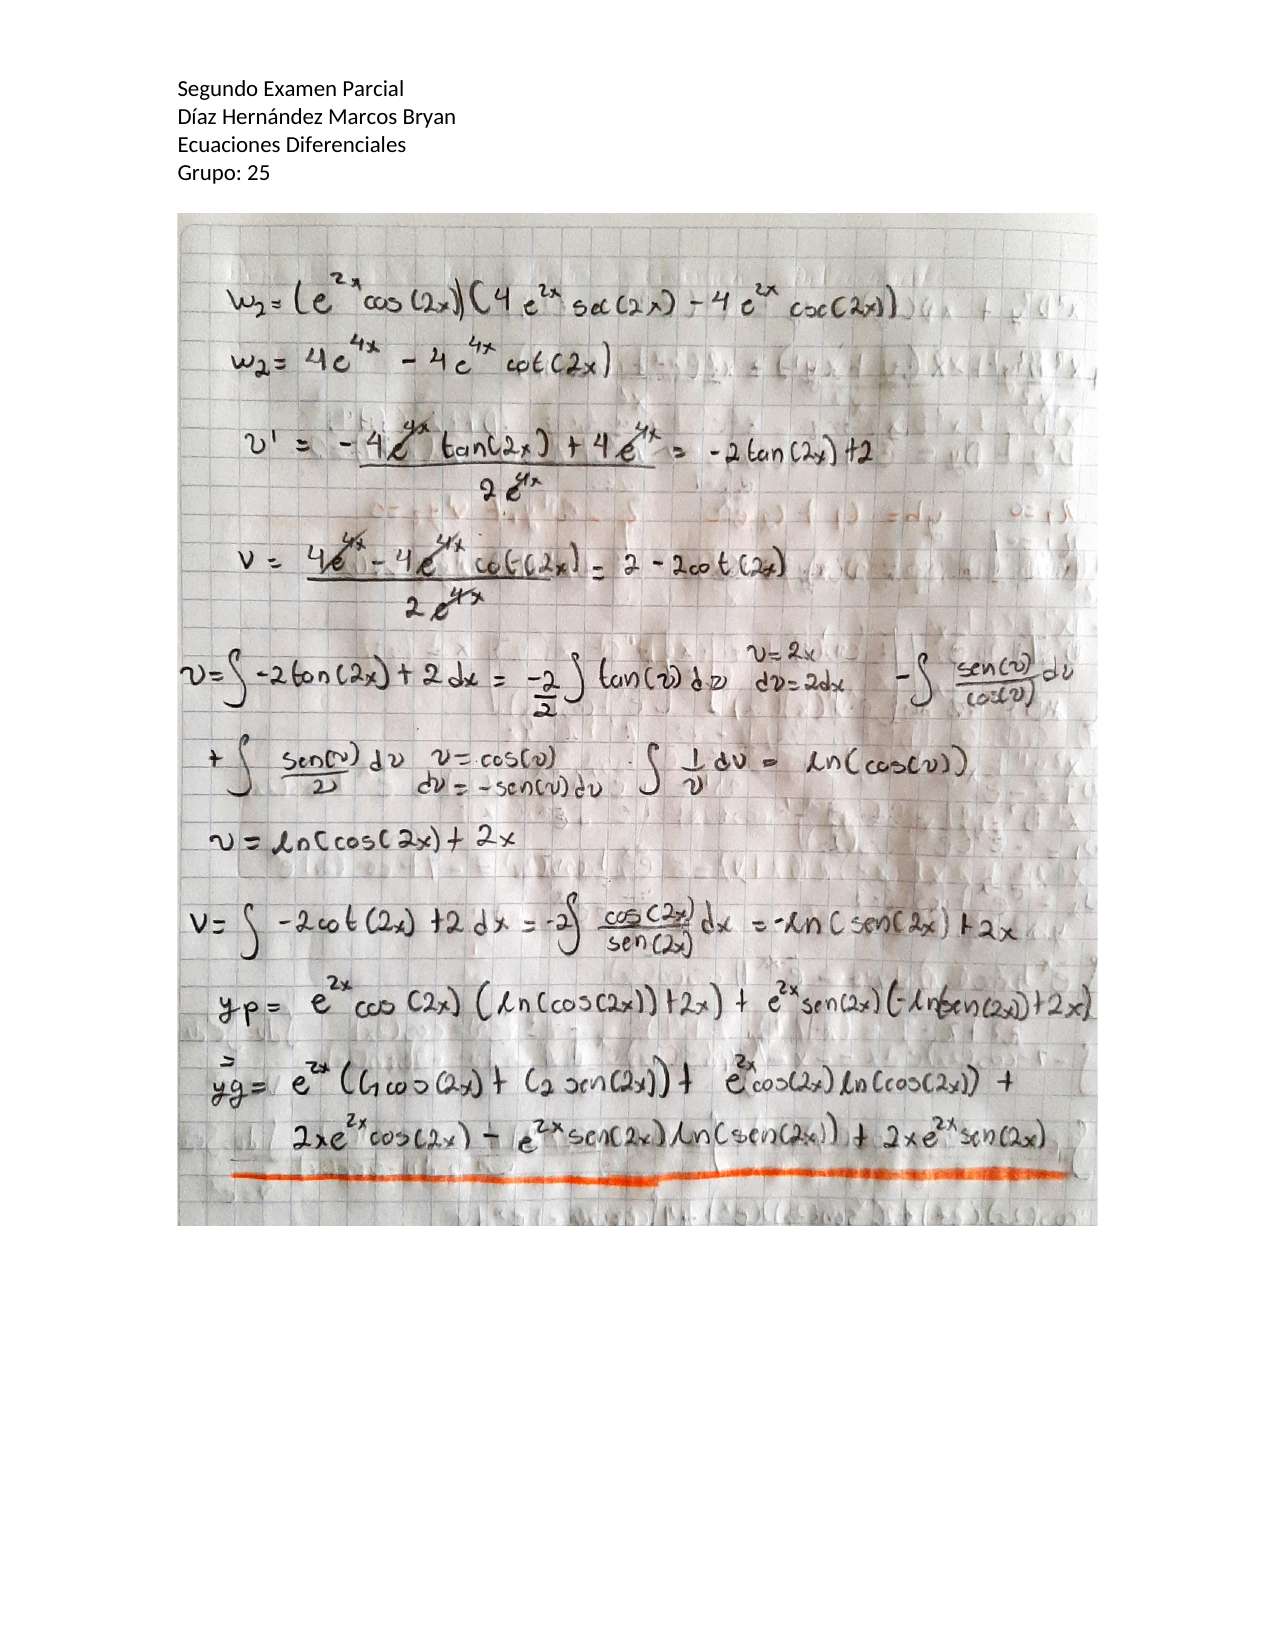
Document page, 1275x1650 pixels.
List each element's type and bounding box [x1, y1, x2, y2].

picture [177, 213, 1098, 1226]
